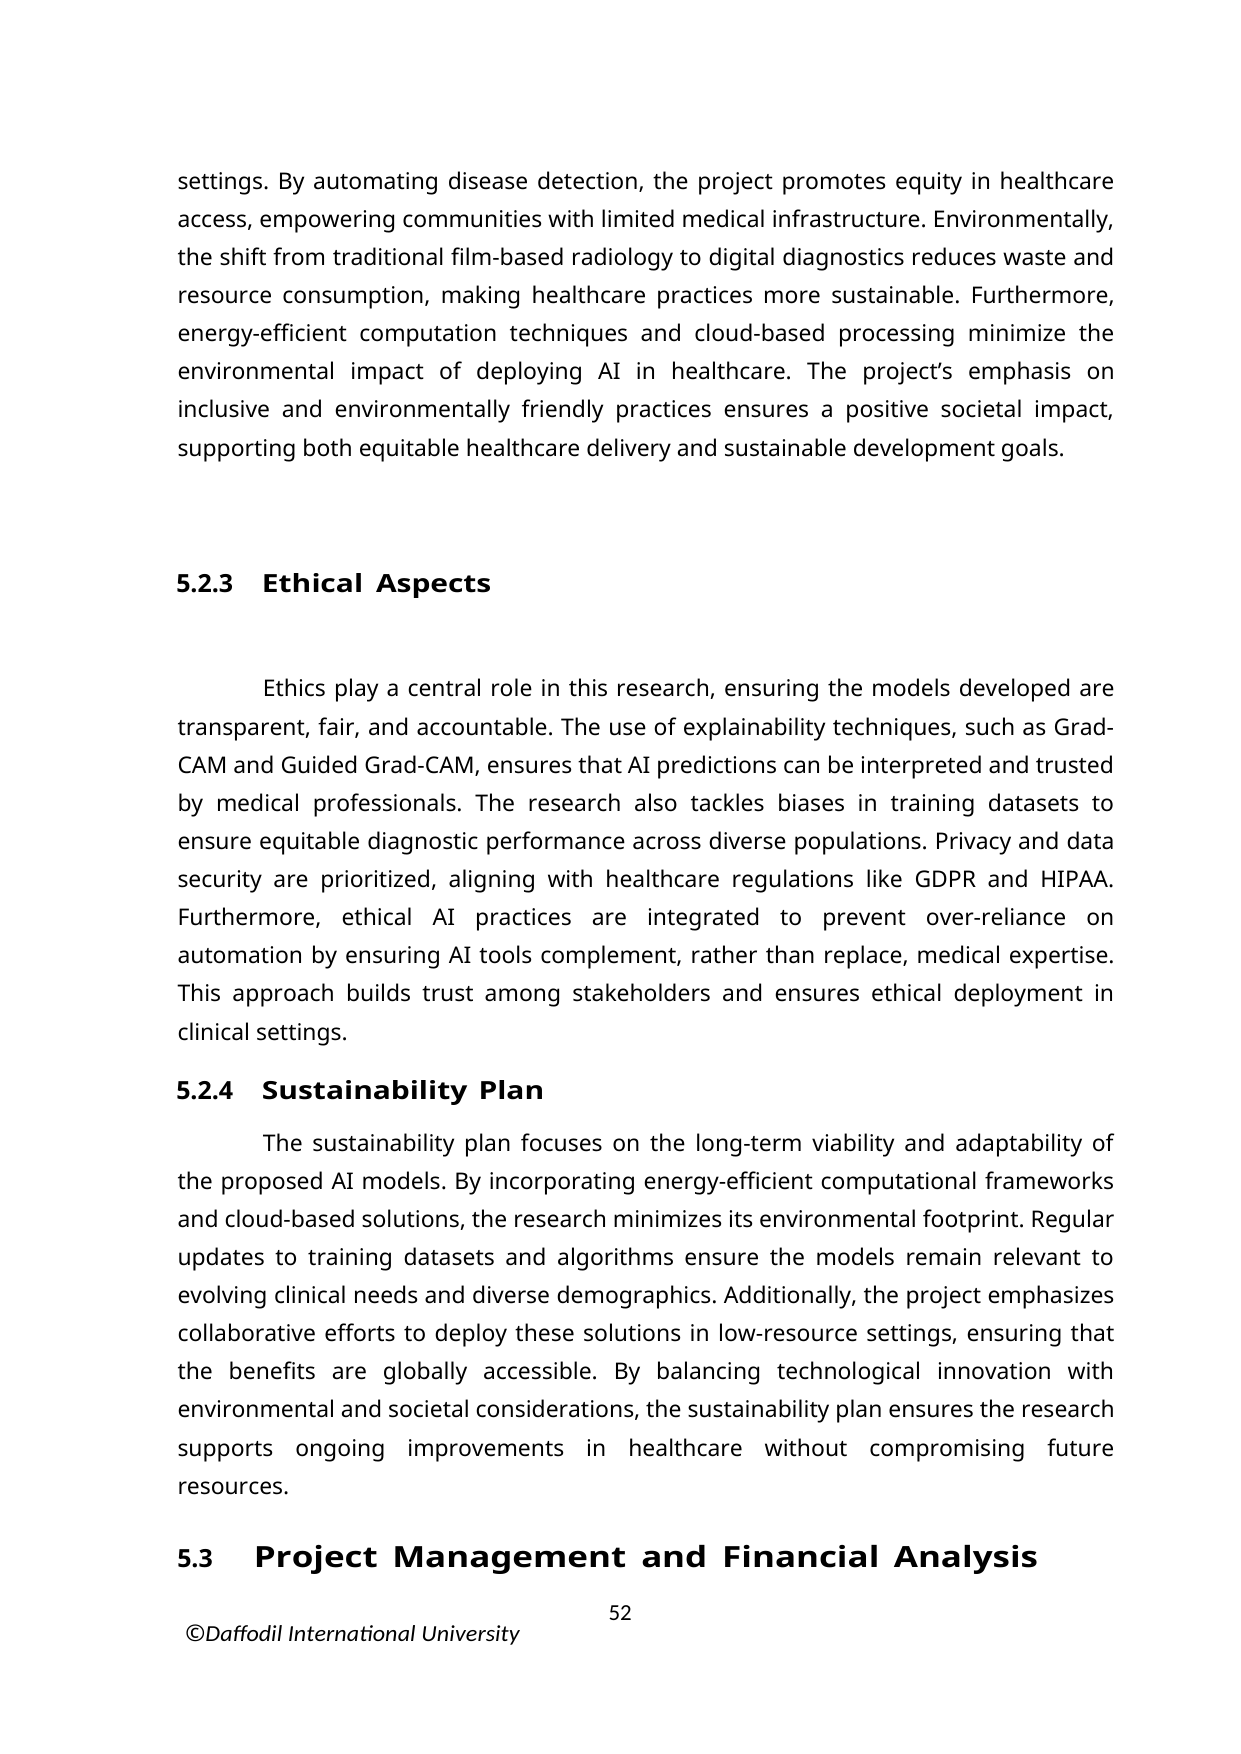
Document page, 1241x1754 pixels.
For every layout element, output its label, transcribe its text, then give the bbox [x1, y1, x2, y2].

subtitle Project Management and Financial Analysis [177, 1536, 1073, 1576]
subtitle Sustainability Plan [176, 1073, 1073, 1107]
subtitle The sustainability plan focuses on the long-term viability and adaptability of the proposed AI models. By incorporating energy-efficient computational frameworks and cloud-based solutions, the research minimizes its environmental footprint. Regular updates to training datasets and algorithms ensure the models remain relevant to evolving clinical needs and diverse demographics. Additionally, the project emphasizes collaborative efforts to deploy these solutions in low-resource settings, ensuring that the benefits are globally accessible. By balancing technological innovation with environmental and societal considerations, the sustainability plan ensures the research supports ongoing improvements in healthcare without compromising future resources. [177, 1126, 1115, 1501]
subtitle Ethics play a central role in this research, ensuring the models developed are transparent, fair, and accountable. The use of explainability techniques, such as Grad-CAM and Guided Grad-CAM, ensures that AI predictions can be interpreted and trusted by medical professionals. The research also tackles biases in training datasets to ensure equitable diagnostic performance across diverse populations. Privacy and data security are prioritized, aligning with healthcare regulations like GDPR and HIPAA. Furthermore, ethical AI practices are integrated to prevent over-reliance on automation by ensuring AI tools complement, rather than replace, medical expertise. This approach builds trust among stakeholders and ensures ethical deployment in clinical settings. [177, 672, 1115, 1047]
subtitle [177, 164, 1115, 463]
subtitle Ethical Aspects [176, 565, 1073, 599]
